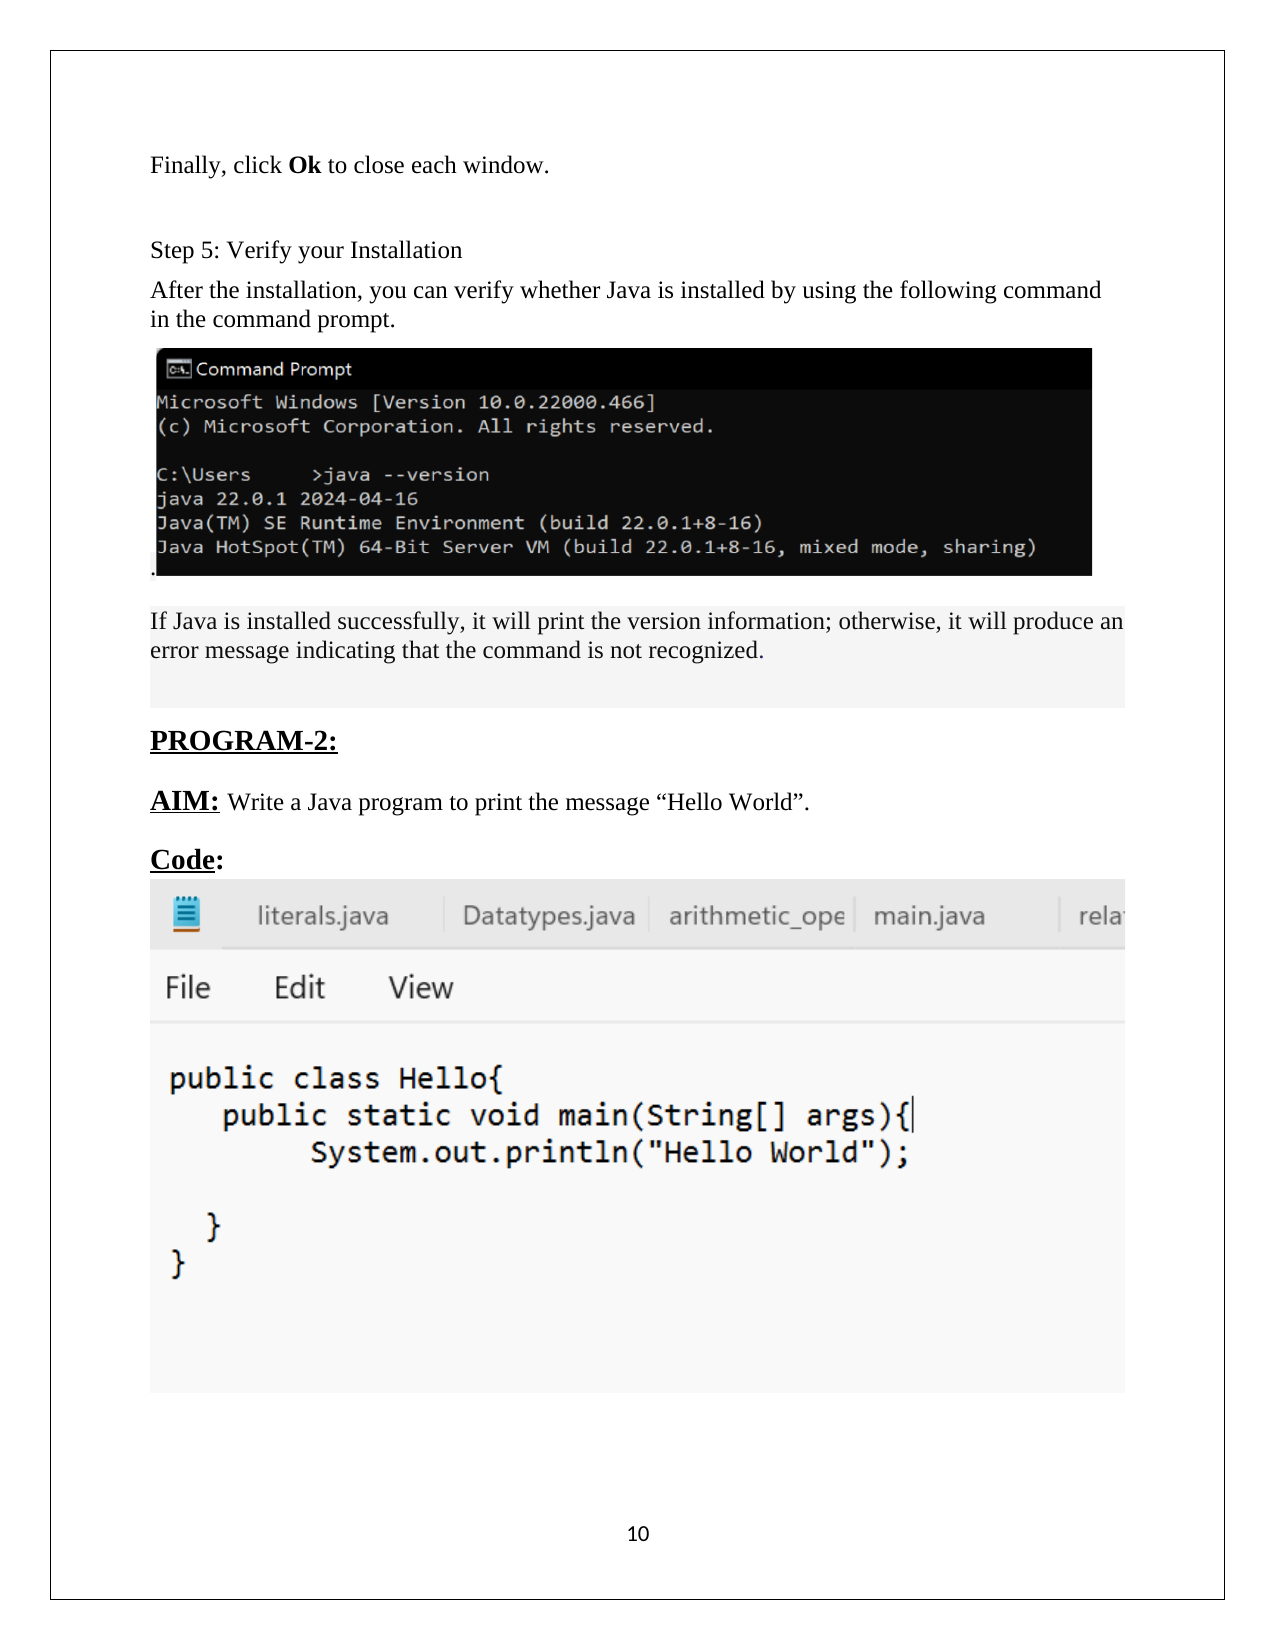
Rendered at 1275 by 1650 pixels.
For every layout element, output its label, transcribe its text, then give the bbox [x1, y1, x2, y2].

text After the installation, you can verify whether Java is installed by using the following command in the command prompt. [150, 275, 1125, 333]
picture [156, 348, 1093, 576]
text AIM: Write a Java program to print the message “Hello World”. [150, 783, 1125, 816]
subtitle Step 5: Verify your Installation [150, 229, 1125, 264]
text If Java is installed successfully, it will print the version information; otherwise, it will produce an error message indicating that the command is not recognized. [150, 606, 1125, 664]
text Code: [150, 842, 1125, 879]
text PROGRAM-2: [150, 723, 1125, 757]
text Finally, click Ok to close each window. [150, 150, 1125, 179]
picture [150, 879, 1125, 1393]
